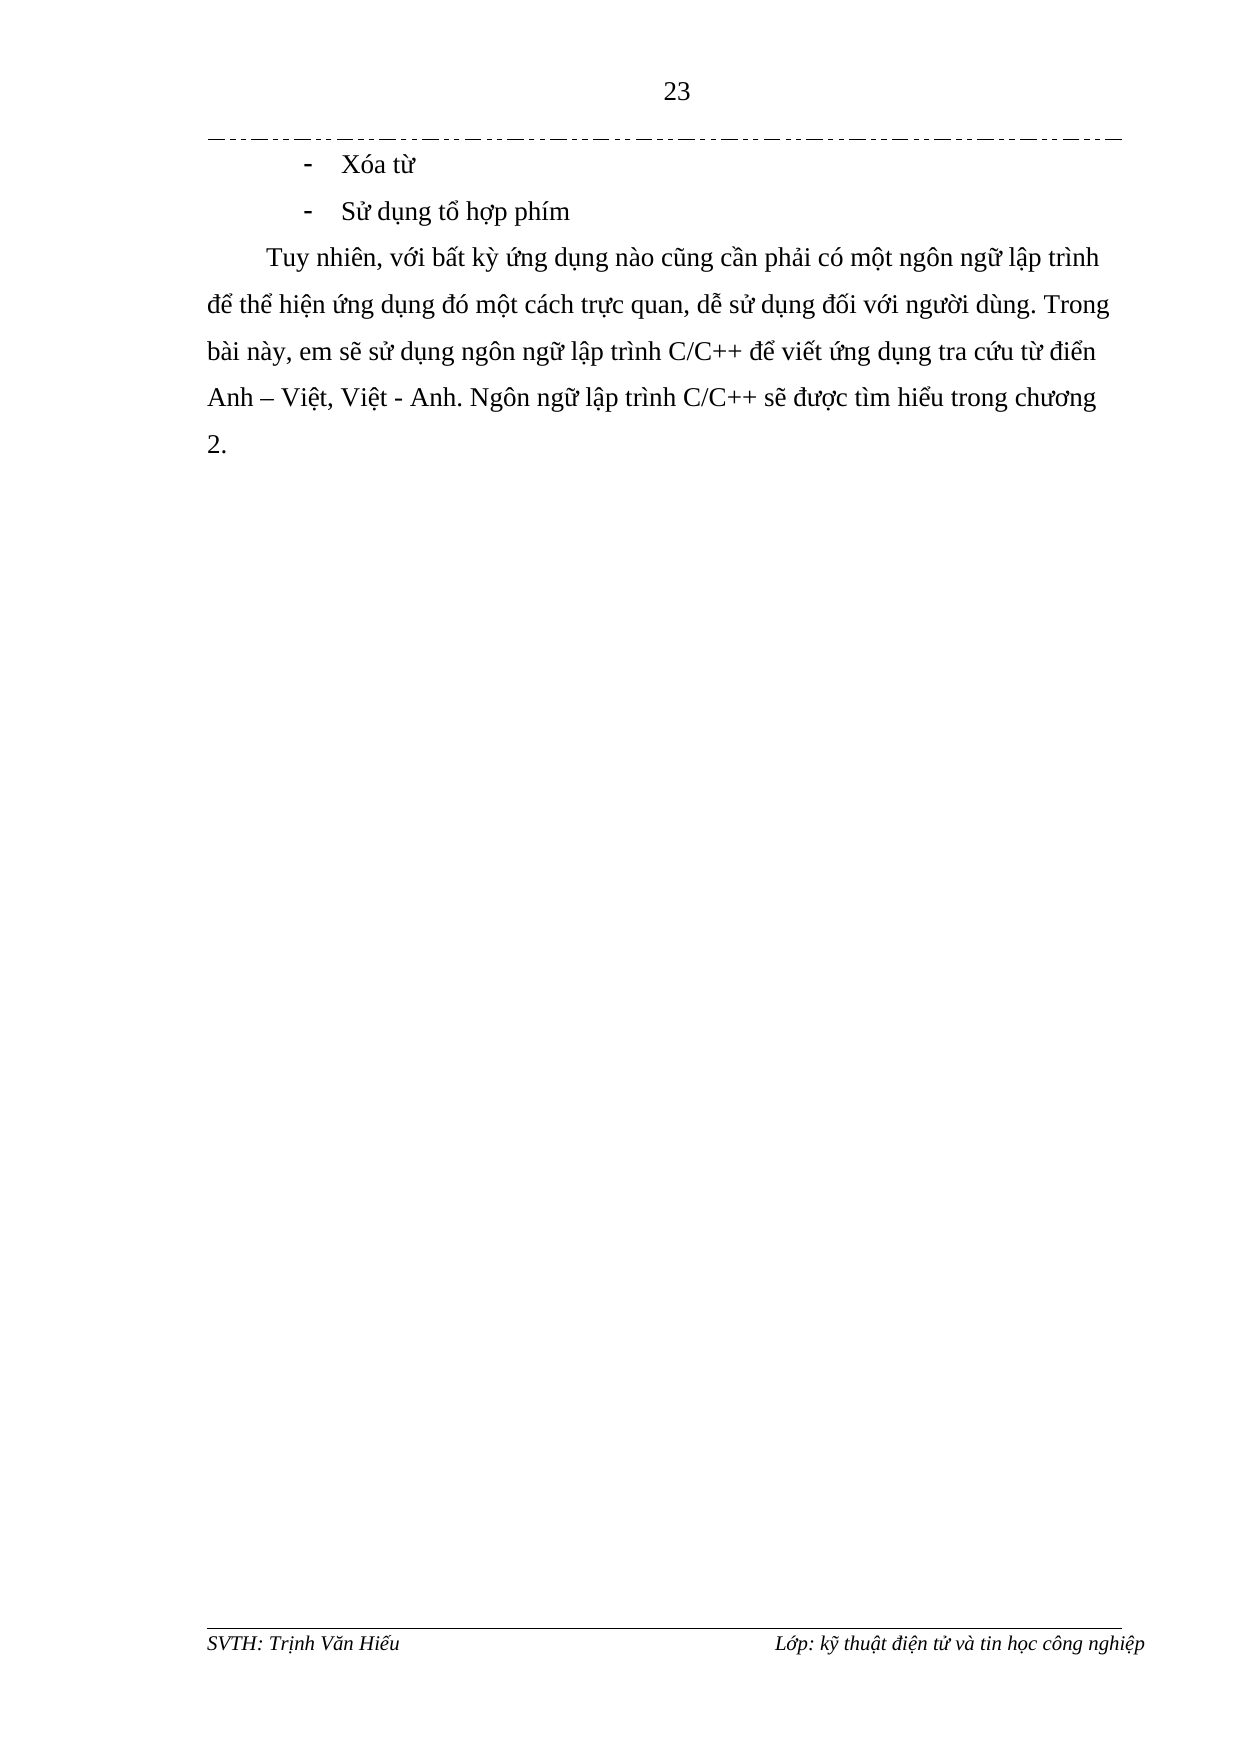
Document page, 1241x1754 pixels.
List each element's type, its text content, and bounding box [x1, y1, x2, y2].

list Sử dụng tổ hợp phím [303, 194, 1122, 226]
list Xóa từ [303, 148, 1122, 179]
text Tuy nhiên, với bất kỳ ứng dụng nào cũng cần phải có một ngôn ngữ lập trình để thể hiện ứng dụng đó một cách trực quan, dễ sử dụng đối với người dùng. Trong bài này, em sẽ sử dụng ngôn ngữ lập trình C/C++ để viết ứng dụng tra cứu từ điển Anh – Việt, Việt - Anh. Ngôn ngữ lập trình C/C++ sẽ được tìm hiểu trong chương 2. [207, 241, 1122, 459]
